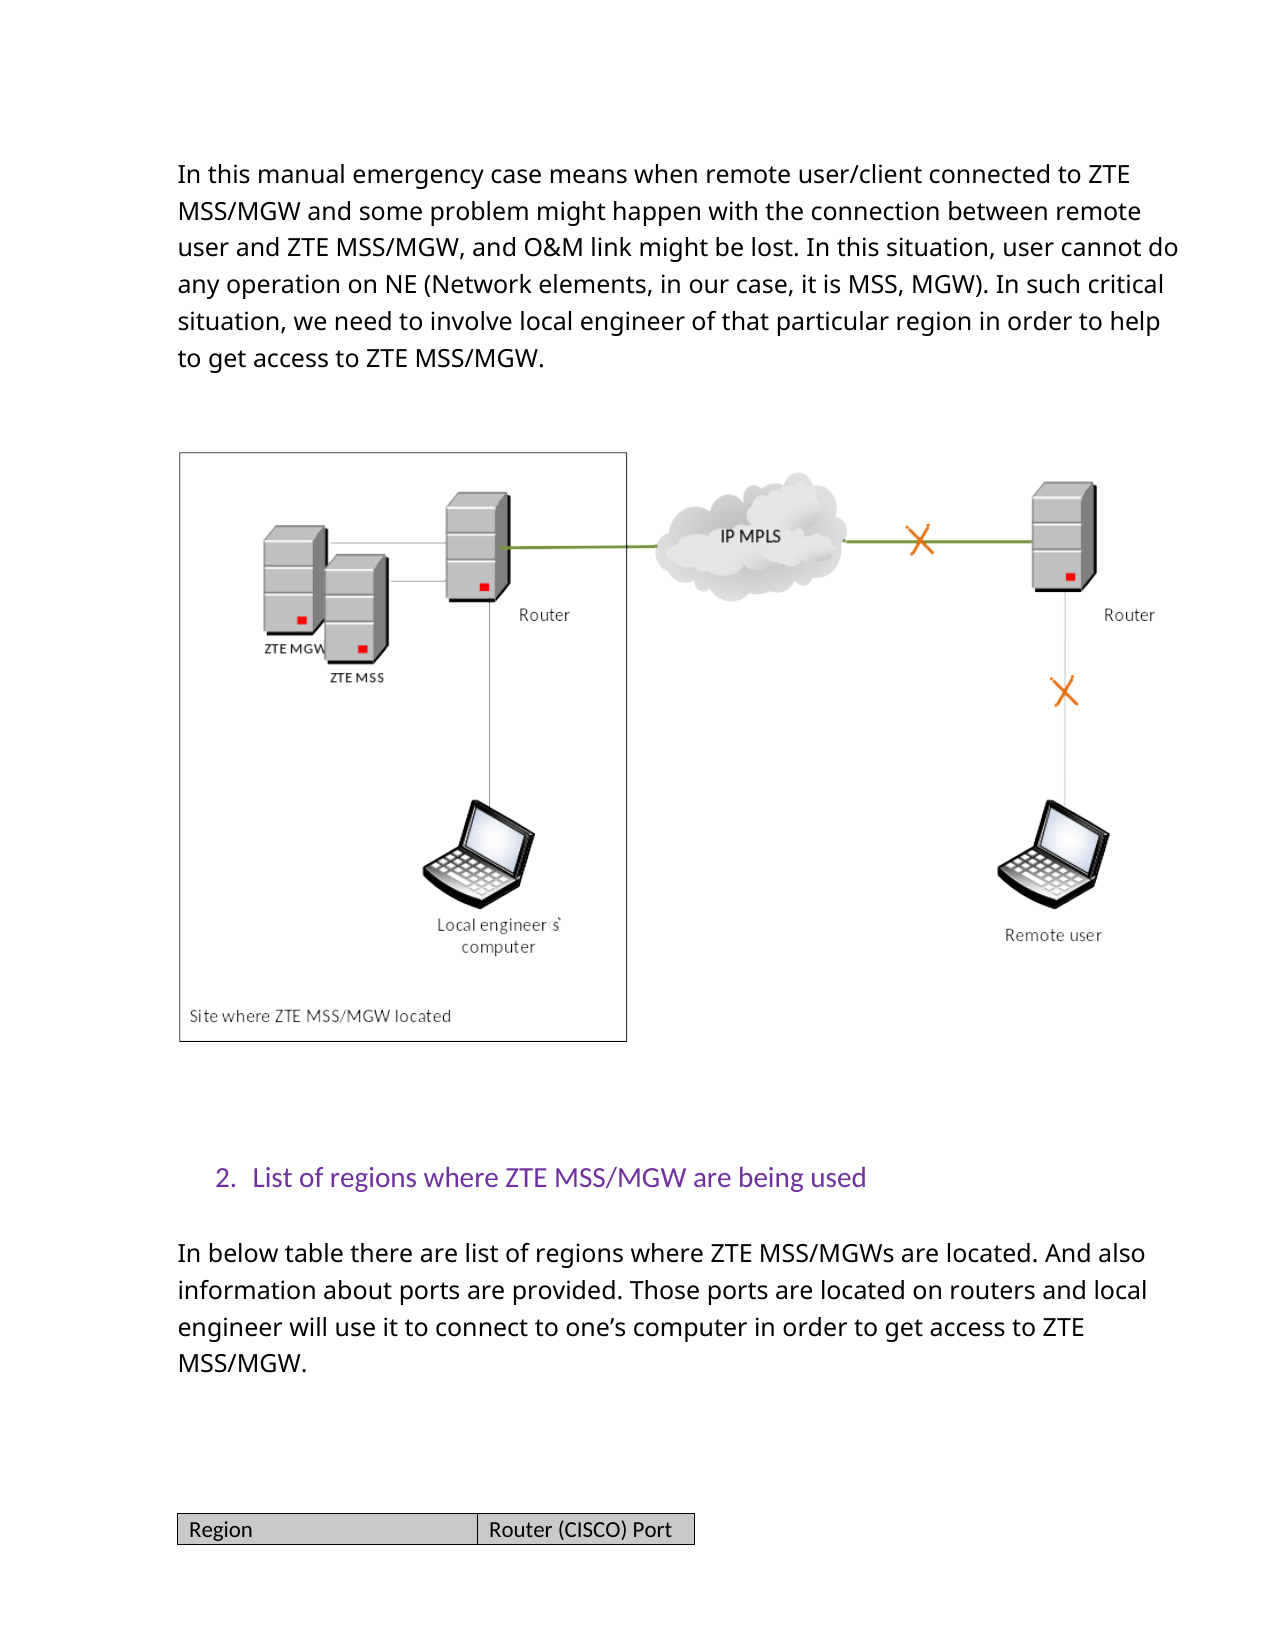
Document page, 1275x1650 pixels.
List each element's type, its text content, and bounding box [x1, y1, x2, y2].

table_header Region [178, 1514, 477, 1544]
list List of regions where ZTE MSS/MGW are being used [215, 1159, 1186, 1194]
list In below table there are list of regions where ZTE MSS/MGWs are located. And also information about ports are provided. Those ports are located on routers and local engineer will use it to connect to one’s computer in order to get access to ZTE MSS/MGW. [177, 1236, 1186, 1380]
table_header Router (CISCO) Port [478, 1514, 694, 1544]
list In this manual emergency case means when remote user/client connected to ZTE MSS/MGW and some problem might happen with the connection between remote user and ZTE MSS/MGW, and O&M link might be lost. In this situation, user cannot do any operation on NE (Network elements, in our case, it is MSS, MGW). In such critical situation, we need to involve local engineer of that particular region in order to help to get access to ZTE MSS/MGW. [177, 157, 1186, 374]
